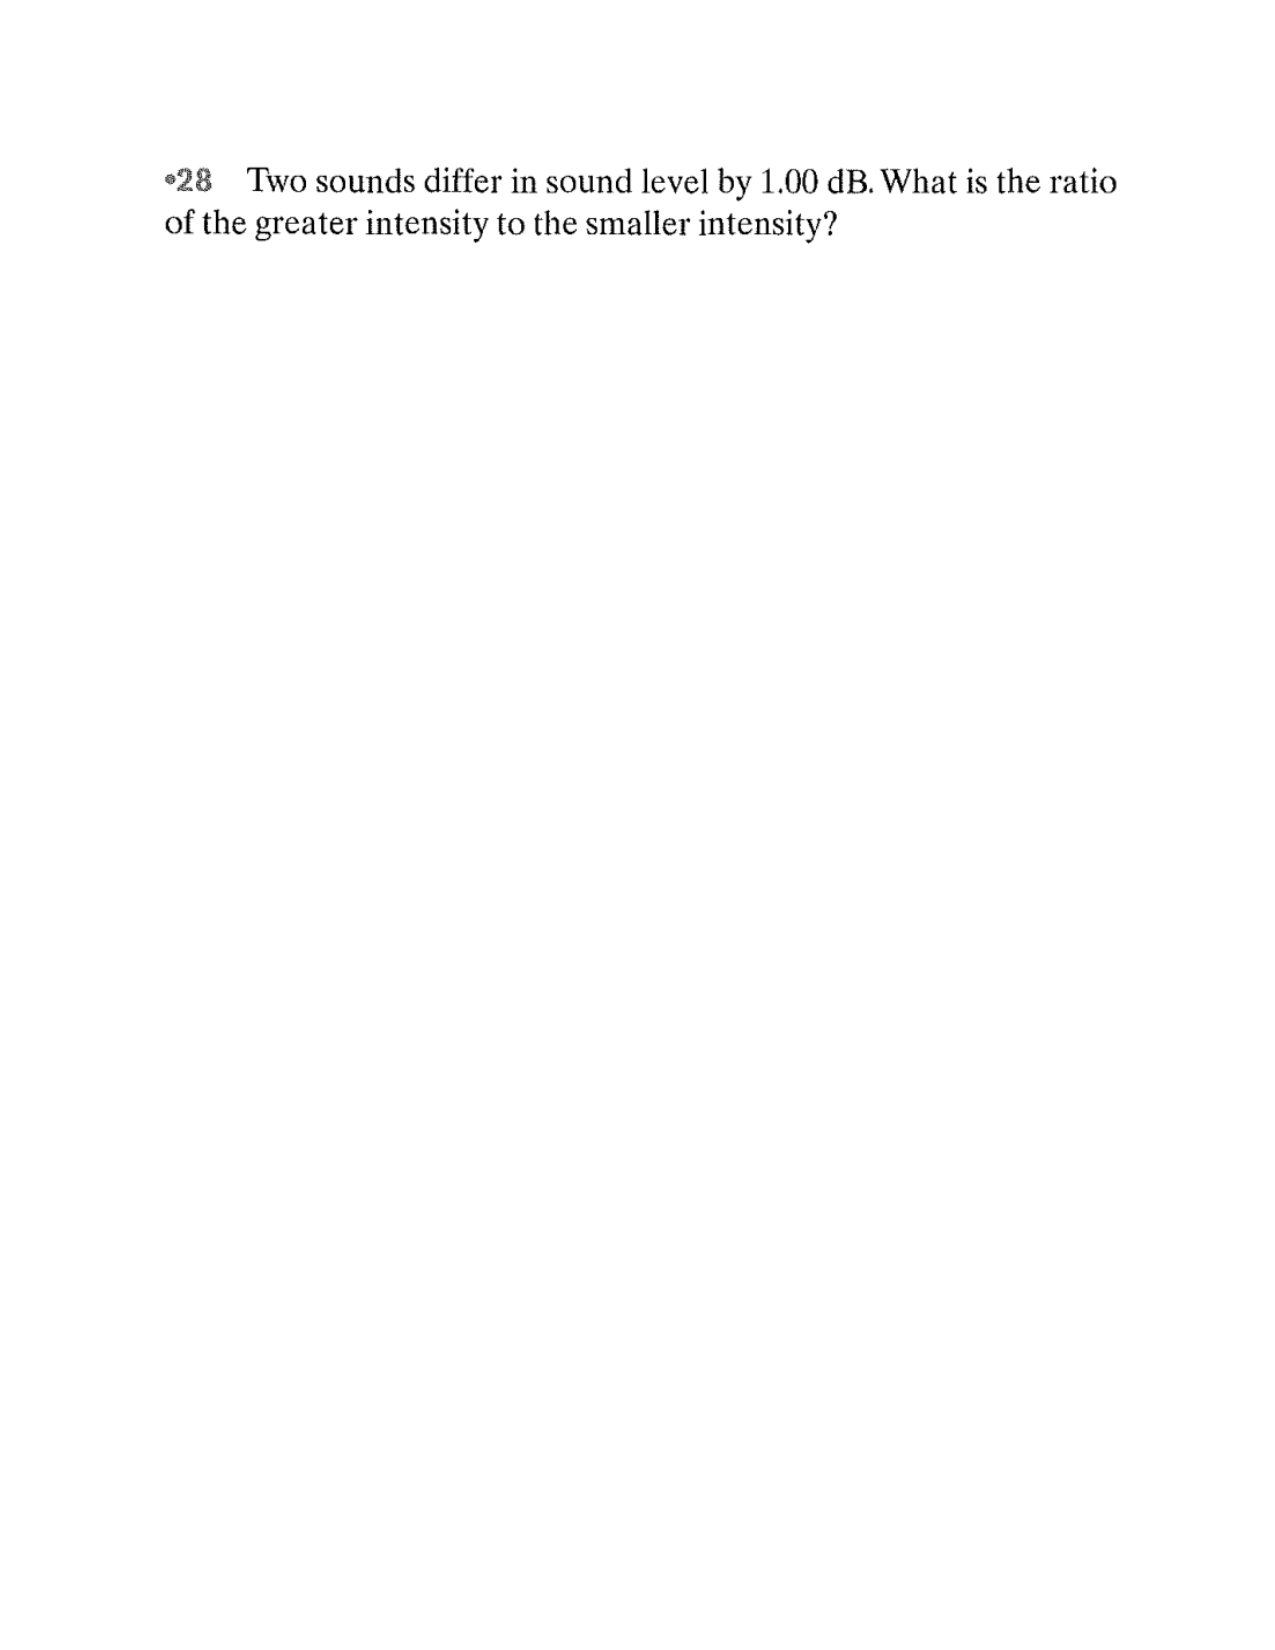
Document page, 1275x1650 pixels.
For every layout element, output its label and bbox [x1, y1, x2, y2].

picture [150, 150, 1125, 259]
